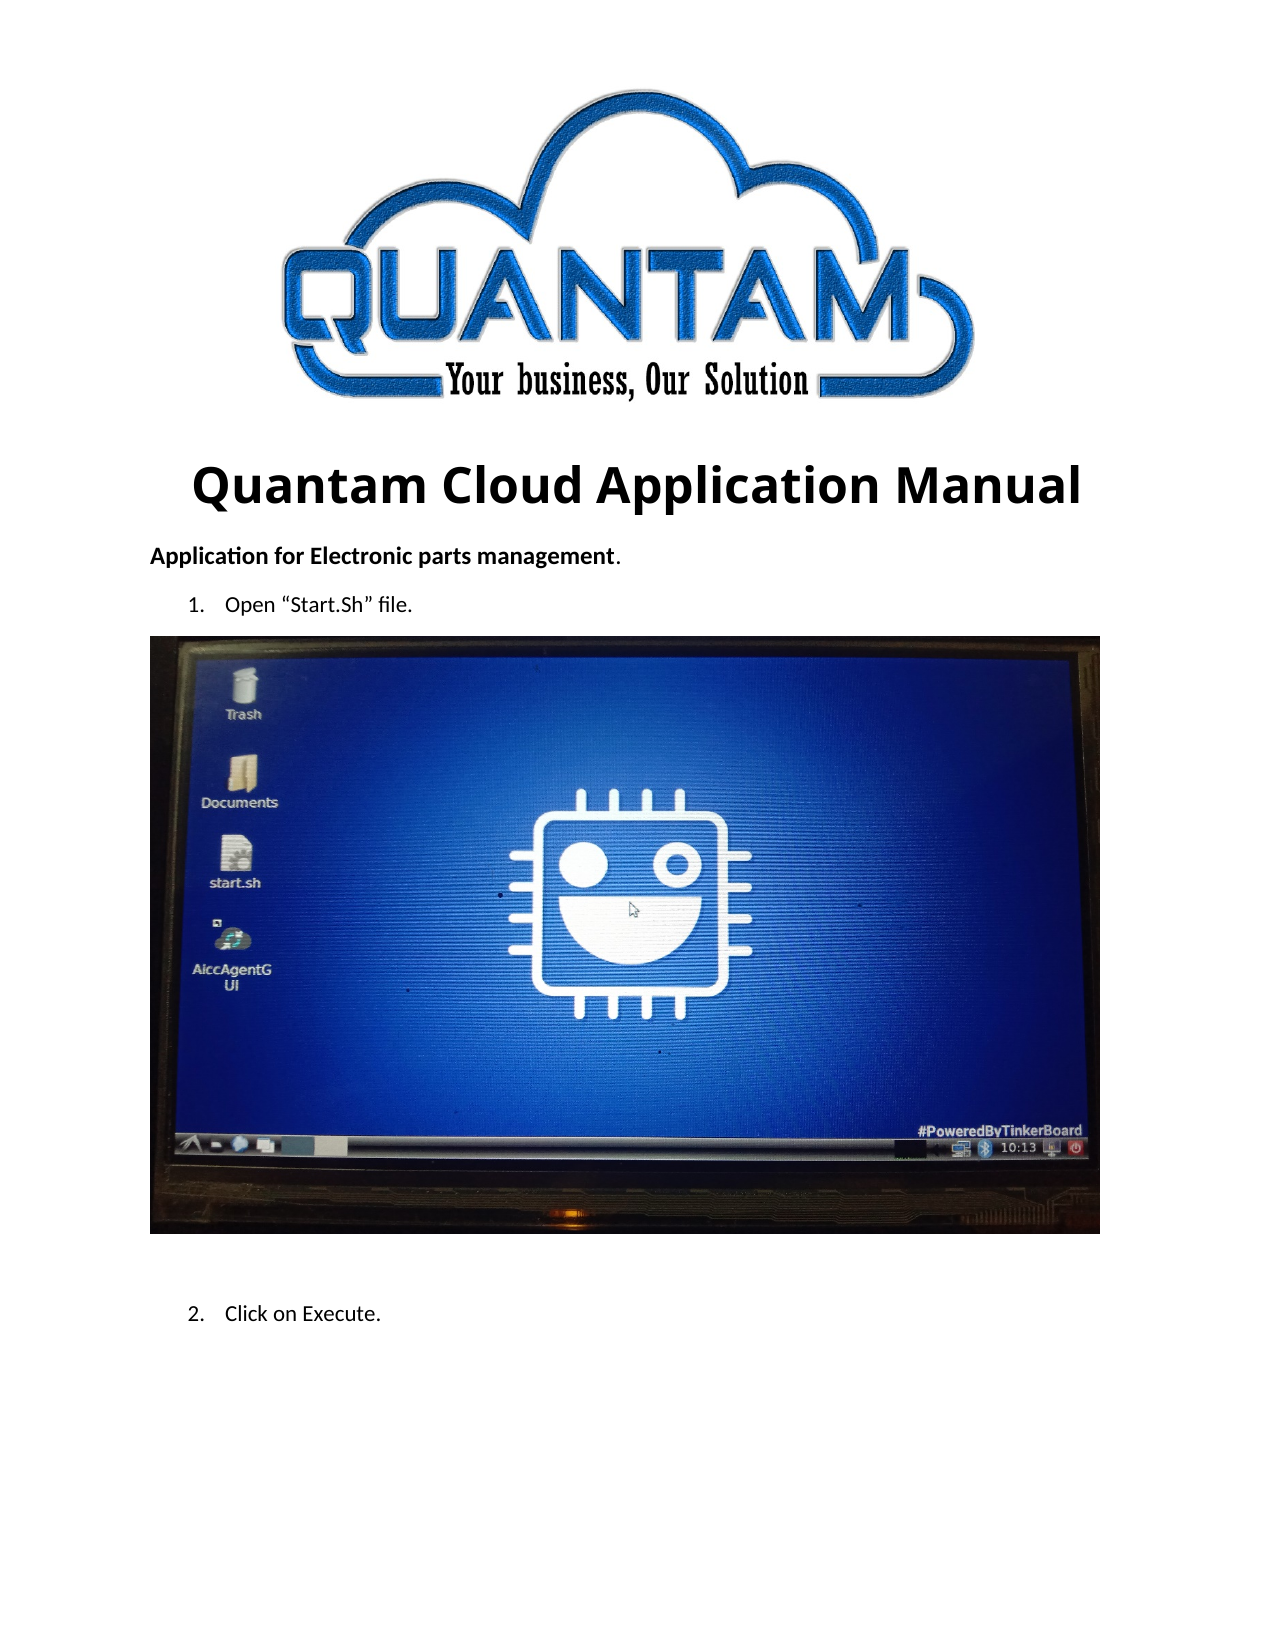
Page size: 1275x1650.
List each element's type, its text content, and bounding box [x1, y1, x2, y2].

list Click on Execute. [187, 1299, 1125, 1327]
list Open “Start.Sh” file. [187, 590, 1125, 618]
picture [150, 636, 1100, 1234]
text Quantam Cloud Application Manual [150, 450, 1125, 518]
picture [150, 56, 1054, 429]
text Application for Electronic parts management. [150, 540, 1125, 571]
